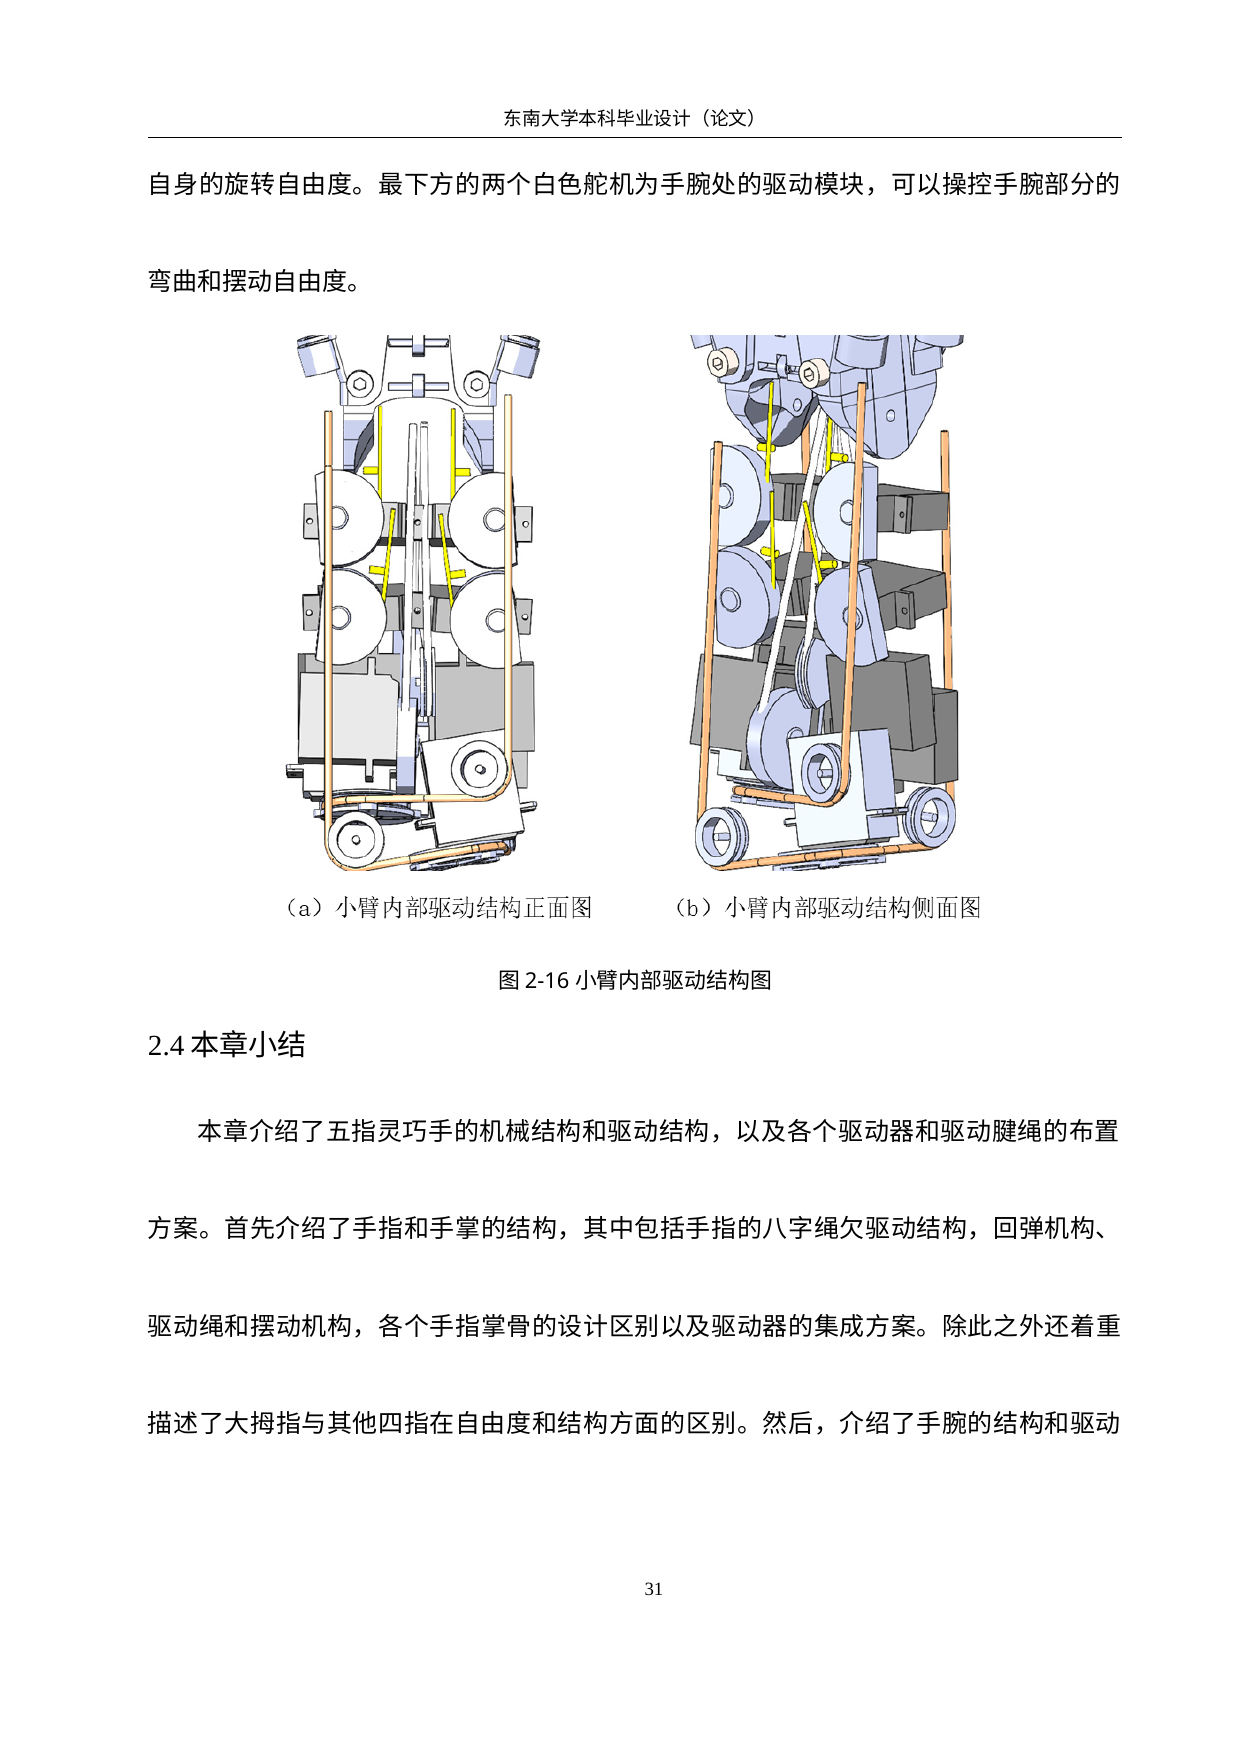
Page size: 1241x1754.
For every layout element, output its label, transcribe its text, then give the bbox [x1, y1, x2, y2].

text 图2-16 小臂内部驱动结构图 [148, 962, 1122, 995]
picture [280, 330, 990, 922]
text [148, 150, 1122, 312]
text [148, 1097, 1122, 1454]
text 2.4本章小结 [148, 1011, 1122, 1076]
